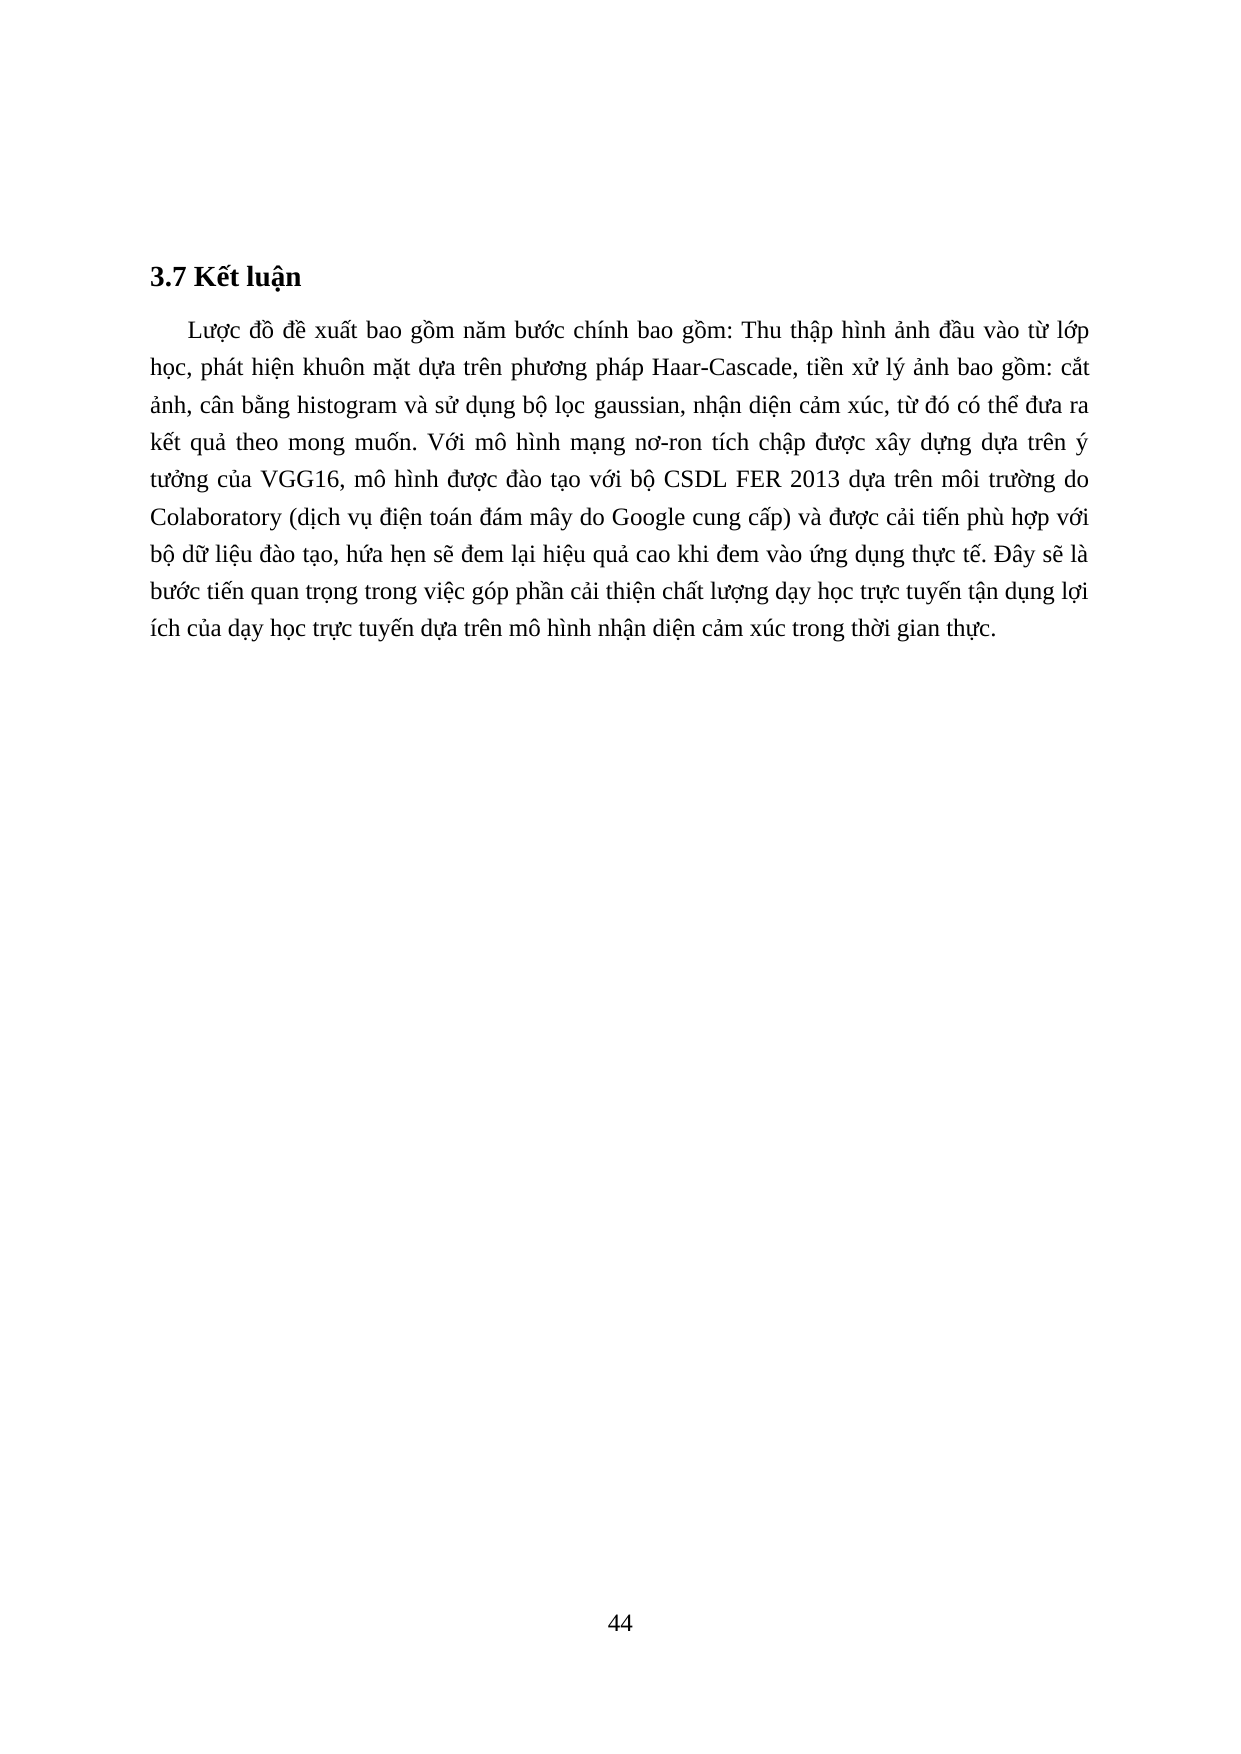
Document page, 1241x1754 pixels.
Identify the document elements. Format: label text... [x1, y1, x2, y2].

text Lược đồ đề xuất bao gồm năm bước chính bao gồm: Thu thập hình ảnh đầu vào từ lớp học, phát hiện khuôn mặt dựa trên phương pháp Haar-Cascade, tiền xử lý ảnh bao gồm: cắt ảnh, cân bằng histogram và sử dụng bộ lọc gaussian, nhận diện cảm xúc, từ đó có thể đưa ra kết quả theo mong muốn. Với mô hình mạng nơ-ron tích chập được xây dựng dựa trên ý tưởng của VGG16, mô hình được đào tạo với bộ CSDL FER 2013 dựa trên môi trường do Colaboratory (dịch vụ điện toán đám mây do Google cung cấp) và được cải tiến phù hợp với bộ dữ liệu đào tạo, hứa hẹn sẽ đem lại hiệu quả cao khi đem vào ứng dụng thực tế. Đây sẽ là bước tiến quan trọng trong việc góp phần cải thiện chất lượng dạy học trực tuyến tận dụng lợi ích của dạy học trực tuyến dựa trên mô hình nhận diện cảm xúc trong thời gian thực. [150, 315, 1090, 642]
text 3.7 Kết luận [150, 259, 1090, 293]
